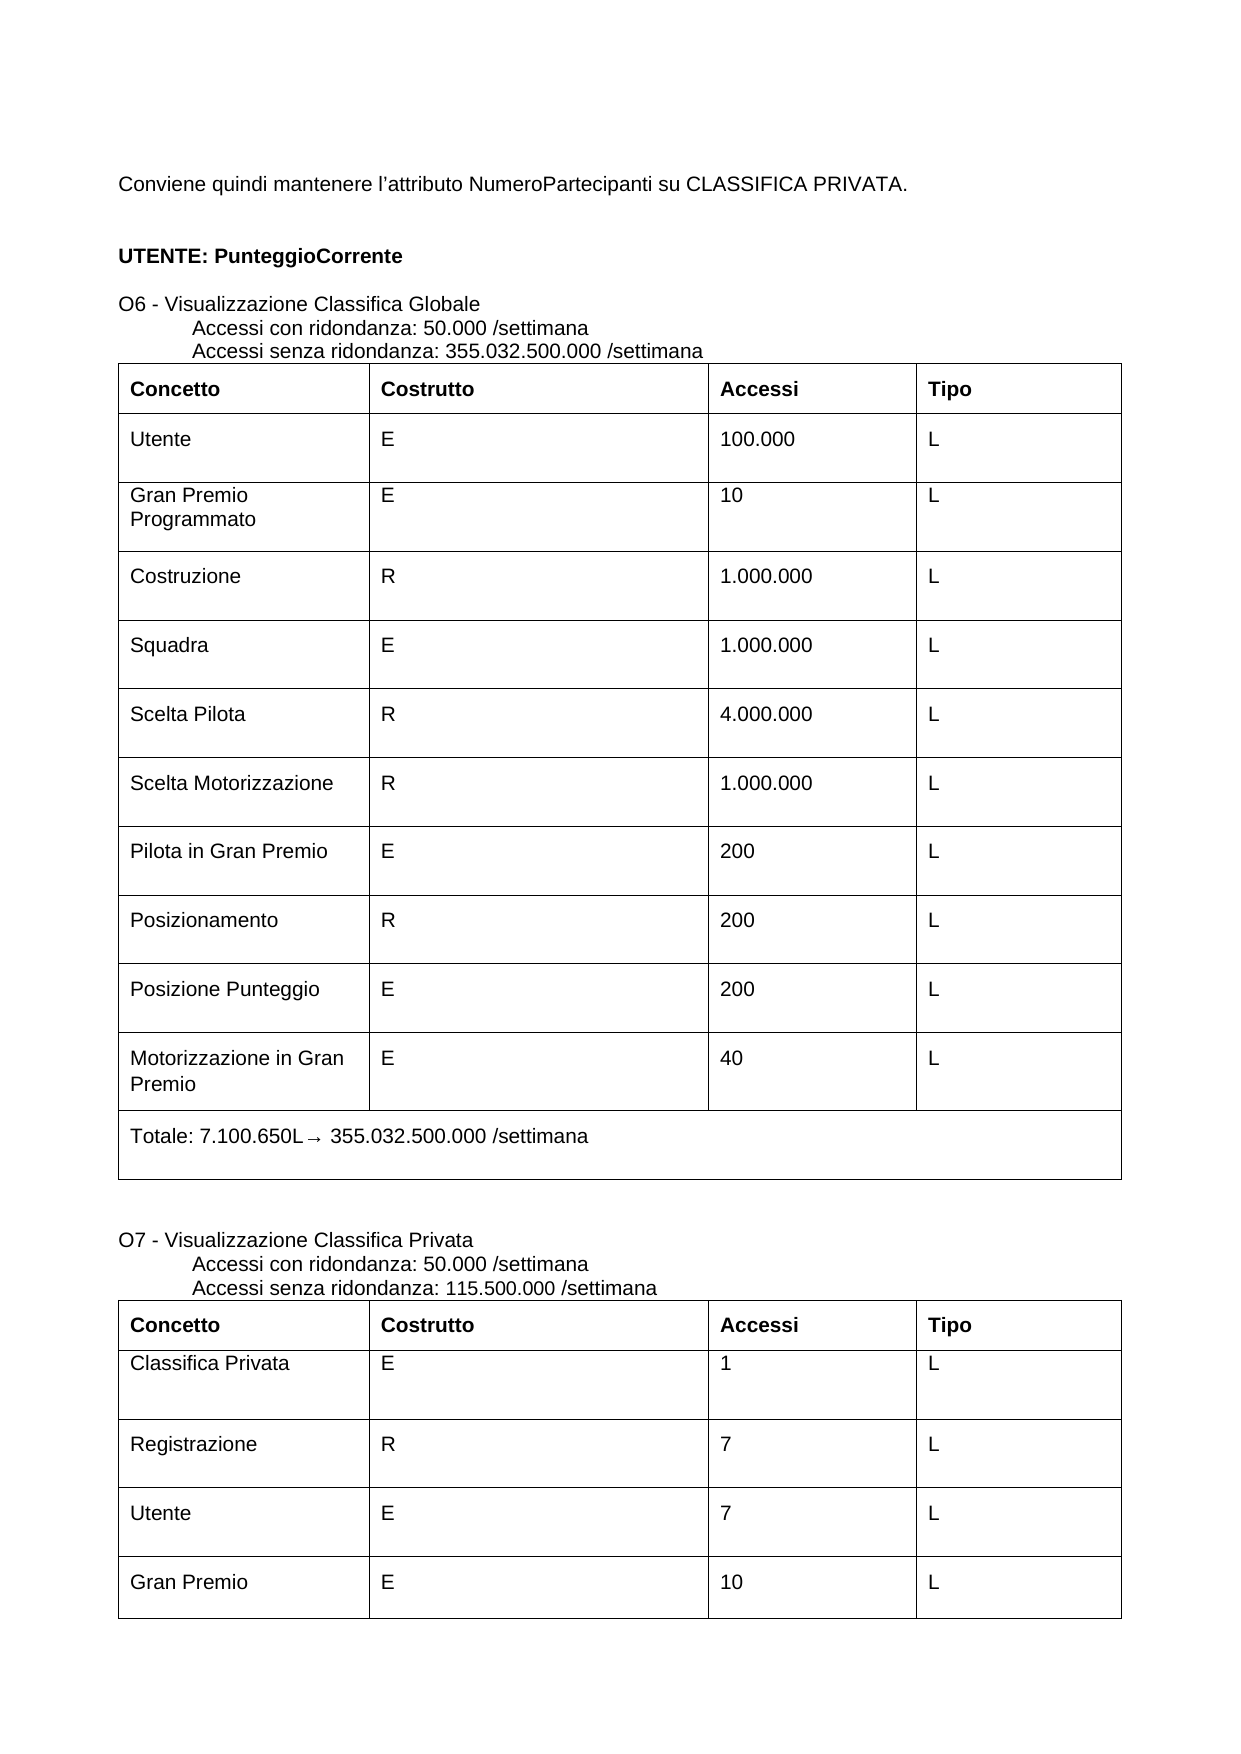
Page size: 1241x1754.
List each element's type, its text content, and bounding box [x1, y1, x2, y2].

table_cell Posizionamento [119, 896, 369, 963]
table_cell E [370, 964, 708, 1032]
table_header Costrutto [370, 364, 708, 413]
table_cell E [370, 1033, 708, 1110]
table_cell Motorizzazione in Gran Premio [119, 1033, 369, 1110]
table_header Costrutto [370, 1301, 708, 1350]
table_cell L [917, 896, 1121, 963]
table_cell R [370, 758, 708, 826]
text UTENTE: PunteggioCorrente [118, 243, 1122, 267]
table_cell Totale: 7.100.650L→ 355.032.500.000 /settimana [119, 1111, 1121, 1179]
table_cell L [917, 552, 1121, 619]
table_cell 1.000.000 [709, 552, 916, 619]
table_cell 100.000 [709, 414, 916, 482]
table_cell Scelta Pilota [119, 689, 369, 757]
table_cell Registrazione [119, 1420, 369, 1487]
text Accessi con ridondanza: 50.000 /settimana [192, 1252, 1122, 1276]
table_cell L [917, 1033, 1121, 1110]
text O6 - Visualizzazione Classifica Globale [118, 291, 1122, 315]
text Accessi con ridondanza: 50.000 /settimana [192, 315, 1122, 339]
table_header Accessi [709, 364, 916, 413]
table_cell L [917, 1351, 1121, 1418]
table_cell L [917, 964, 1121, 1032]
table_header Concetto [119, 364, 369, 413]
table_cell 10 [709, 483, 916, 551]
table_cell Posizione Punteggio [119, 964, 369, 1032]
table_cell 1.000.000 [709, 758, 916, 826]
table_cell Utente [119, 414, 369, 482]
table_cell 1.000.000 [709, 621, 916, 688]
table_cell Scelta Motorizzazione [119, 758, 369, 826]
table_cell R [370, 689, 708, 757]
table_header Concetto [119, 1301, 369, 1350]
table_cell 7 [709, 1420, 916, 1487]
table_cell E [370, 1557, 708, 1618]
table_cell E [370, 1351, 708, 1418]
table_cell E [370, 621, 708, 688]
table_cell 10 [709, 1557, 916, 1618]
table_cell E [370, 827, 708, 894]
table_cell Classifica Privata [119, 1351, 369, 1418]
table_cell R [370, 1420, 708, 1487]
table_cell E [370, 414, 708, 482]
table_cell L [917, 1420, 1121, 1487]
table_cell Costruzione [119, 552, 369, 619]
table_cell L [917, 1488, 1121, 1556]
table_cell Squadra [119, 621, 369, 688]
table_cell Pilota in Gran Premio [119, 827, 369, 894]
table_cell L [917, 758, 1121, 826]
text Accessi senza ridondanza: 355.032.500.000 /settimana [192, 339, 1122, 363]
table_cell 200 [709, 964, 916, 1032]
table_cell 1 [709, 1351, 916, 1418]
table_cell 4.000.000 [709, 689, 916, 757]
table_cell L [917, 827, 1121, 894]
text O7 - Visualizzazione Classifica Privata [118, 1228, 1122, 1252]
table_cell L [917, 1557, 1121, 1618]
table_cell E [370, 483, 708, 551]
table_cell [119, 1557, 369, 1618]
text Conviene quindi mantenere l’attributo NumeroPartecipanti su CLASSIFICA PRIVATA. [118, 172, 1122, 196]
table_header Tipo [917, 1301, 1121, 1350]
table_cell 40 [709, 1033, 916, 1110]
table_cell 200 [709, 827, 916, 894]
table_header Tipo [917, 364, 1121, 413]
table_cell Gran Premio Programmato [119, 483, 369, 551]
table_cell Utente [119, 1488, 369, 1556]
table_cell R [370, 552, 708, 619]
table_cell L [917, 621, 1121, 688]
table_cell 7 [709, 1488, 916, 1556]
text Accessi senza ridondanza: 115.500.000 /settimana [118, 1276, 1122, 1300]
table_cell 200 [709, 896, 916, 963]
table_cell E [370, 1488, 708, 1556]
table_header Accessi [709, 1301, 916, 1350]
table_cell L [917, 689, 1121, 757]
table_cell R [370, 896, 708, 963]
table_cell L [917, 414, 1121, 482]
table_cell L [917, 483, 1121, 551]
